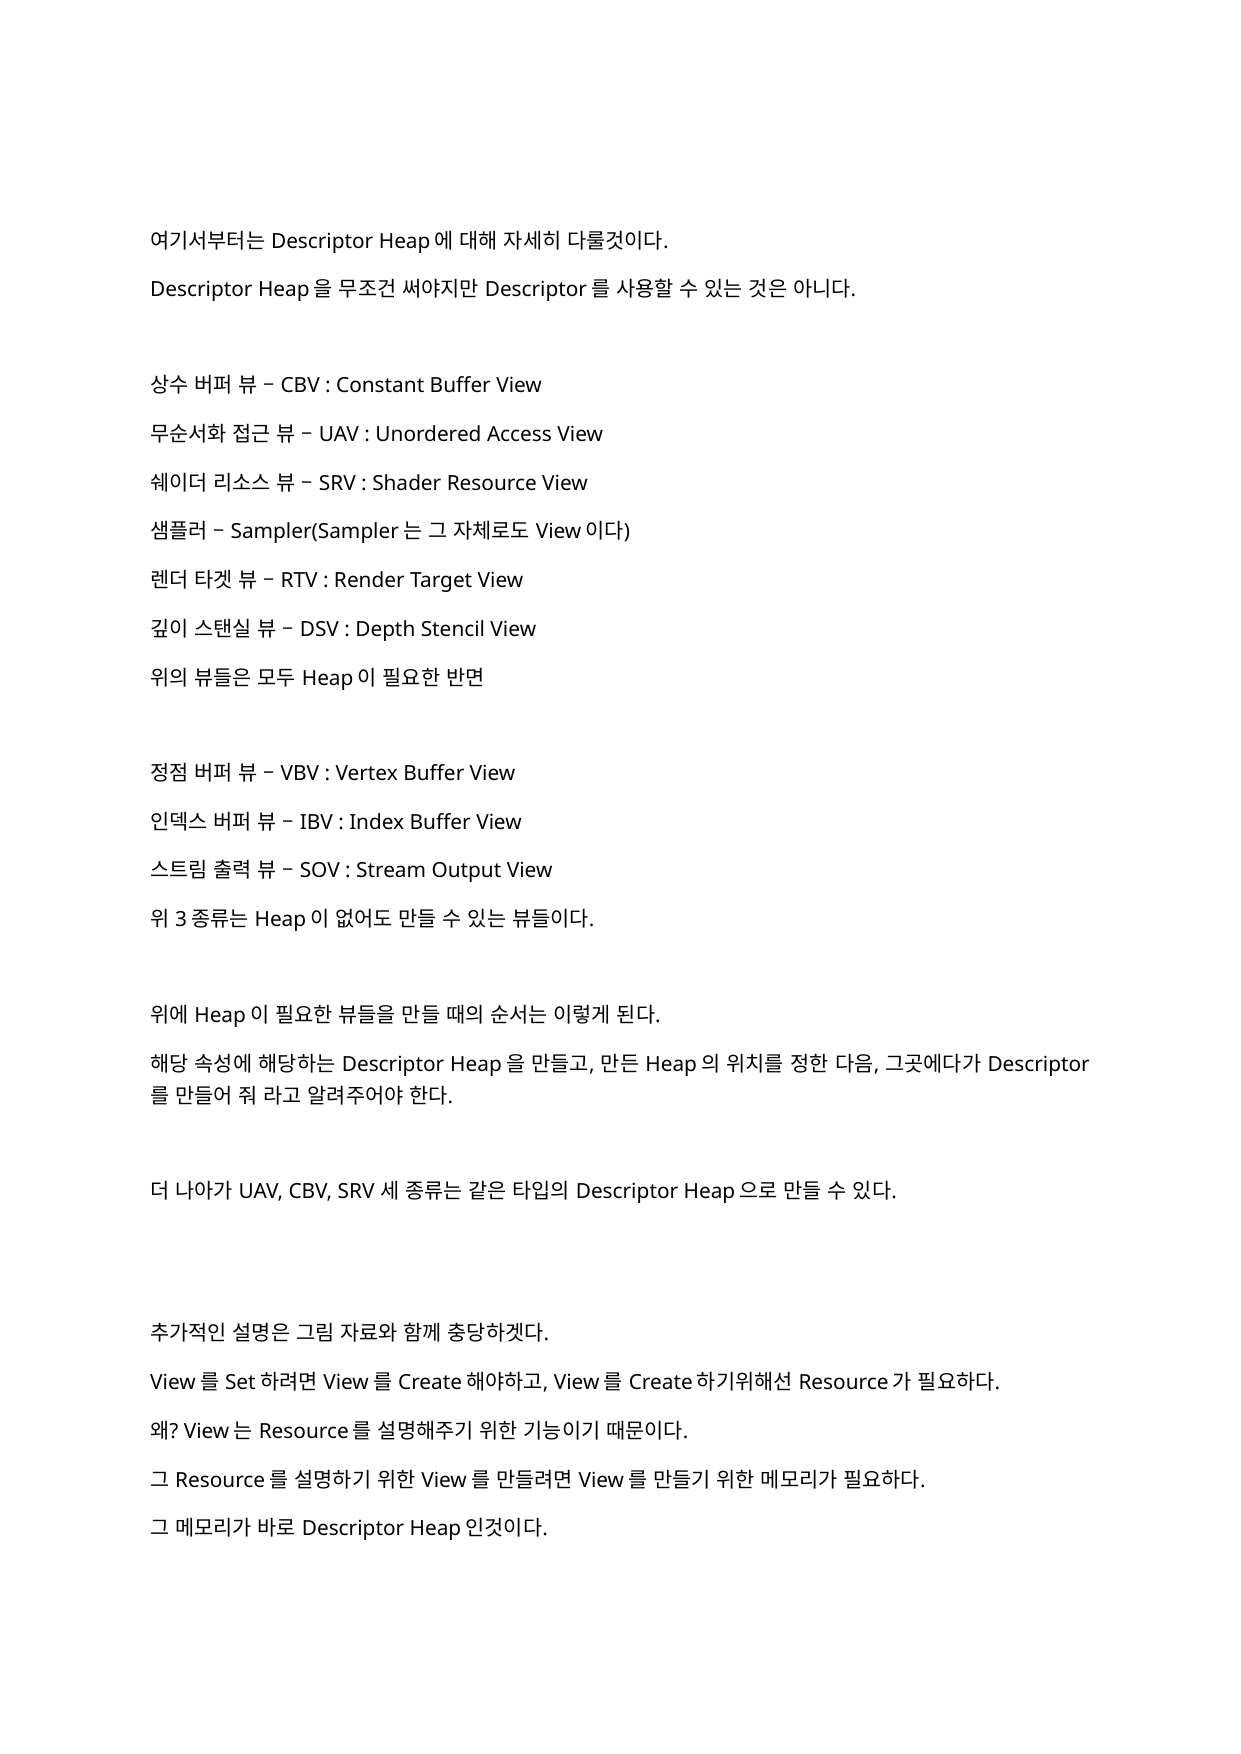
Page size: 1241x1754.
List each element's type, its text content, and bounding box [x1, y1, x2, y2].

text 위에 Heap이 필요한 뷰들을 만들 때의 순서는 이렇게 된다. [150, 998, 1090, 1028]
text 인덱스 버퍼 뷰 – IBV : Index Buffer View [150, 805, 1090, 835]
text 깊이 스탠실 뷰 – DSV : Depth Stencil View [150, 612, 1090, 642]
text 더 나아가 UAV, CBV, SRV 세 종류는 같은 타입의 Descriptor Heap으로 만들 수 있다. [150, 1174, 1090, 1205]
text 그 Resource를 설명하기 위한 View를 만들려면 View를 만들기 위한 메모리가 필요하다. [150, 1463, 1090, 1493]
text 여기서부터는 Descriptor Heap에 대해 자세히 다룰것이다. [150, 224, 1090, 254]
text 정점 버퍼 뷰 – VBV : Vertex Buffer View [150, 756, 1090, 787]
text 왜? View는 Resource를 설명해주기 위한 기능이기 때문이다. [150, 1414, 1090, 1444]
text 렌더 타겟 뷰 – RTV : Render Target View [150, 563, 1090, 593]
text 그 메모리가 바로 Descriptor Heap인것이다. [150, 1512, 1090, 1542]
text 해당 속성에 해당하는 Descriptor Heap을 만들고, 만든 Heap의 위치를 정한 다음, 그곳에다가 Descriptor를 만들어 줘 라고 알려주어야 한다. [150, 1047, 1090, 1109]
text 쉐이더 리소스 뷰 – SRV : Shader Resource View [150, 466, 1090, 496]
text Descriptor Heap을 무조건 써야지만 Descriptor를 사용할 수 있는 것은 아니다. [150, 273, 1090, 303]
text 샘플러 – Sampler(Sampler는 그 자체로도 View이다) [150, 514, 1090, 545]
text View를 Set하려면 View를 Create해야하고, View를 Create하기위해선 Resource가 필요하다. [150, 1365, 1090, 1396]
text 위의 뷰들은 모두 Heap이 필요한 반면 [150, 661, 1090, 691]
text 추가적인 설명은 그림 자료와 함께 충당하겟다. [150, 1317, 1090, 1347]
text 스트림 출력 뷰 – SOV : Stream Output View [150, 854, 1090, 884]
text 무순서화 접근 뷰 – UAV : Unordered Access View [150, 417, 1090, 447]
text 상수 버퍼 뷰 – CBV : Constant Buffer View [150, 368, 1090, 398]
text 위 3종류는 Heap이 없어도 만들 수 있는 뷰들이다. [150, 902, 1090, 933]
